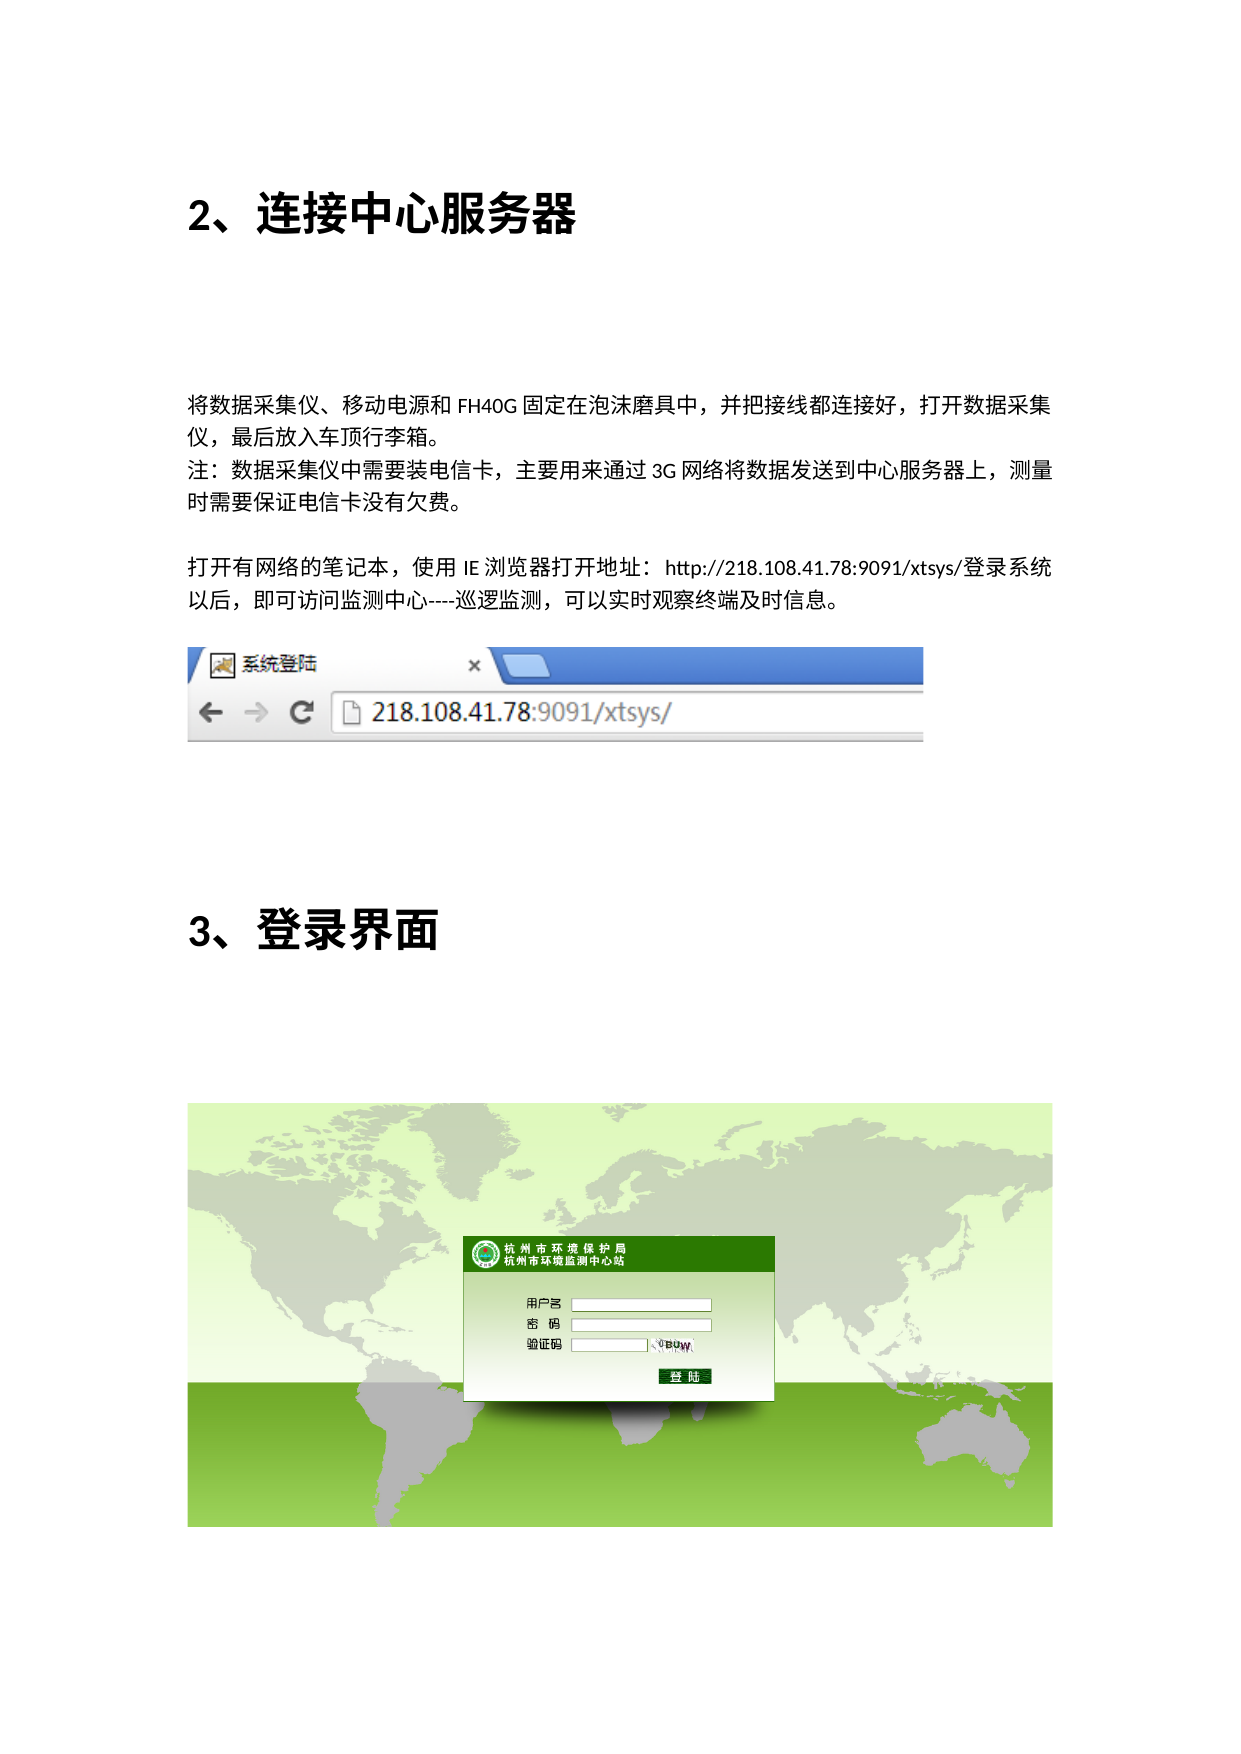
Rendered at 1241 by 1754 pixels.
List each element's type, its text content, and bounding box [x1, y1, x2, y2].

subtitle 3、登录界面 [187, 878, 1053, 975]
text 将数据采集仪、移动电源和FH40G固定在泡沫磨具中，并把接线都连接好，打开数据采集仪，最后放入车顶行李箱。 [187, 387, 1053, 452]
picture [187, 1103, 1053, 1527]
picture [187, 647, 924, 742]
text 打开有网络的笔记本，使用IE浏览器打开地址：http://218.108.41.78:9091/xtsys/登录系统以后，即可访问监测中心----巡逻监测，可以实时观察终端及时信息。 [187, 550, 1053, 615]
subtitle 2、连接中心服务器 [187, 162, 1053, 259]
text 注：数据采集仪中需要装电信卡，主要用来通过3G网络将数据发送到中心服务器上，测量时需要保证电信卡没有欠费。 [187, 452, 1053, 517]
